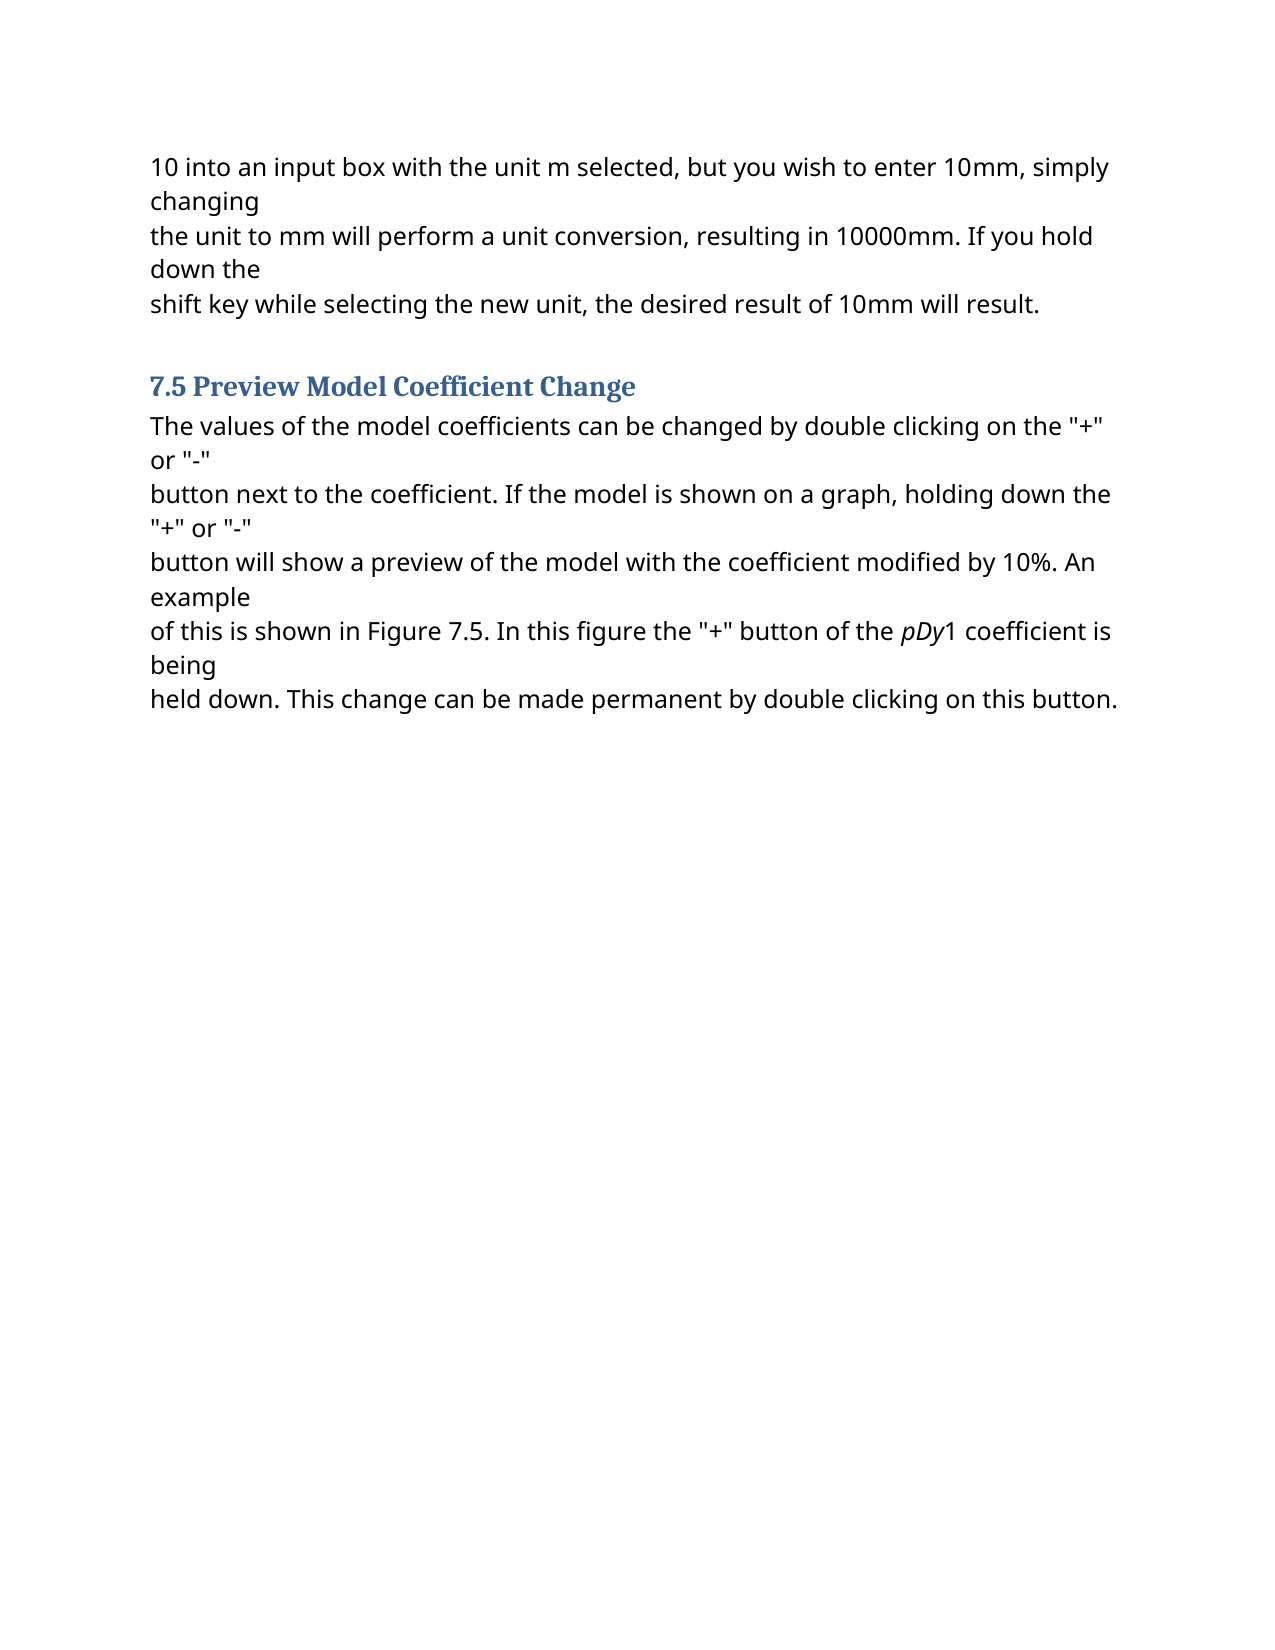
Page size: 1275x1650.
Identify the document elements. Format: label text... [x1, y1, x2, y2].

text shift key while selecting the new unit, the desired result of 10mm will result. [150, 286, 1125, 320]
text 10 into an input box with the unit m selected, but you wish to enter 10mm, simply changing [150, 150, 1125, 218]
text of this is shown in Figure 7.5. In this figure the "+" button of the pDy1 coefficient is being [150, 613, 1125, 681]
text button will show a preview of the model with the coefficient modified by 10%. An example [150, 545, 1125, 613]
subtitle 7.5 Preview Model Coefficient Change [150, 370, 1125, 404]
text held down. This change can be made permanent by double clicking on this button. [150, 681, 1125, 715]
text button next to the coefficient. If the model is shown on a graph, holding down the "+" or "-" [150, 477, 1125, 545]
text The values of the model coefficients can be changed by double clicking on the "+" or "-" [150, 409, 1125, 477]
text the unit to mm will perform a unit conversion, resulting in 10000mm. If you hold down the [150, 218, 1125, 286]
